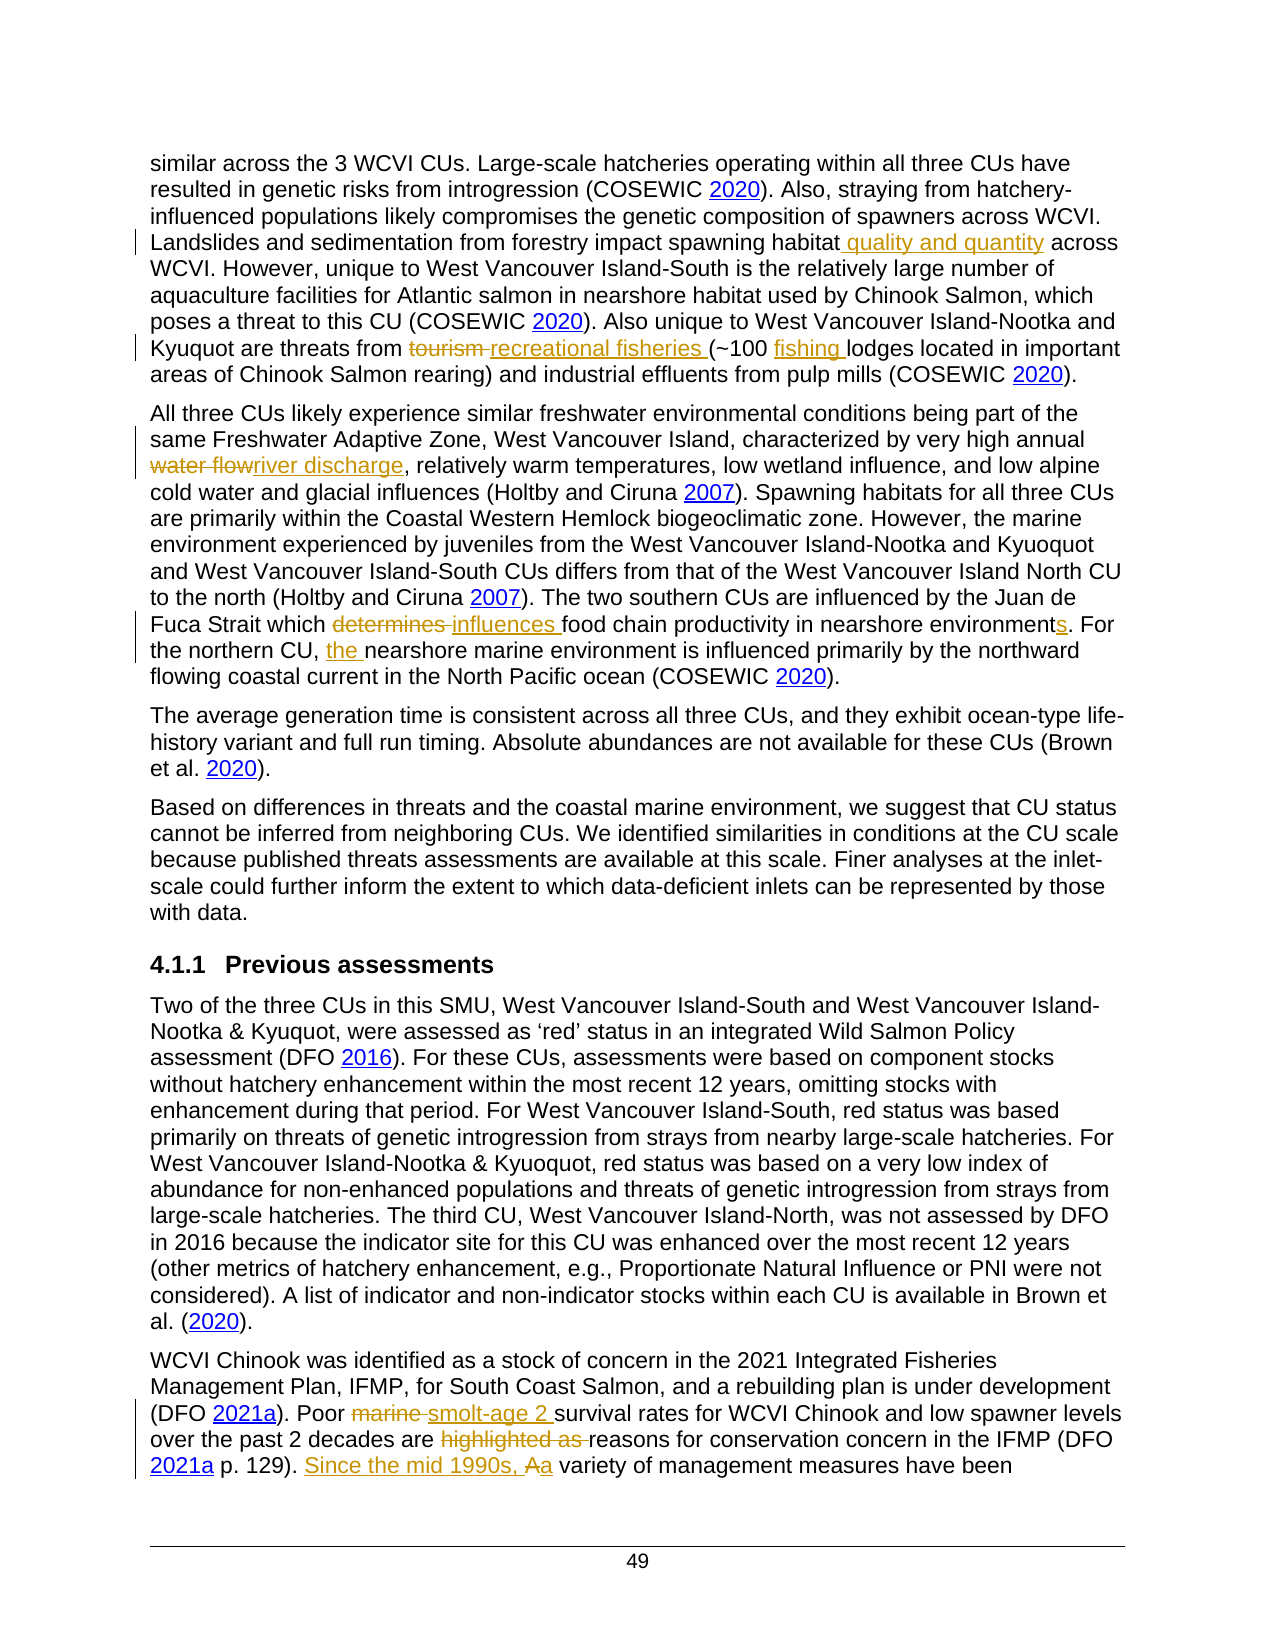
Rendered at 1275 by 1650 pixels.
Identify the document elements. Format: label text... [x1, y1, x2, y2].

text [150, 1347, 1125, 1478]
text The average generation time is consistent across all three CUs, and they exhibit ocean-type life-history variant and full run timing. Absolute abundances are not available for these CUs (Brown et al. 2020). [150, 702, 1125, 781]
text Two of the three CUs in this SMU, West Vancouver Island-South and West Vancouver Island-Nootka & Kyuquot, were assessed as ‘red’ status in an integrated Wild Salmon Policy assessment (DFO 2016). For these CUs, assessments were based on component stocks without hatchery enhancement within the most recent 12 years, omitting stocks with enhancement during that period. For West Vancouver Island-South, red status was based primarily on threats of genetic introgression from strays from nearby large-scale hatcheries. For West Vancouver Island-Nootka & Kyuoquot, red status was based on a very low index of abundance for non-enhanced populations and threats of genetic introgression from strays from large-scale hatcheries. The third CU, West Vancouver Island-North, was not assessed by DFO in 2016 because the indicator site for this CU was enhanced over the most recent 12 years (other metrics of hatchery enhancement, e.g., Proportionate Natural Influence or PNI were not considered). A list of indicator and non-indicator stocks within each CU is available in Brown et al. (2020). [150, 992, 1125, 1334]
text All three CUs likely experience similar freshwater environmental conditions being part of the same Freshwater Adaptive Zone, West Vancouver Island, characterized by very high annual , relatively warm temperatures, low wetland influence, and low alpine cold water and glacial influences (Holtby and Ciruna 2007). Spawning habitats for all three CUs are primarily within the Coastal Western Hemlock biogeoclimatic zone. However, the marine environment experienced by juveniles from the West Vancouver Island-Nootka and Kyuoquot and West Vancouver Island-South CUs differs from that of the West Vancouver Island North CU to the north (Holtby and Ciruna 2007). The two southern CUs are influenced by the Juan de Fuca Strait which food chain productivity in nearshore environment. For the northern CU, nearshore marine environment is influenced primarily by the northward flowing coastal current in the North Pacific ocean (COSEWIC 2020). [150, 400, 1125, 689]
subtitle 4.1.1 Previous assessments [150, 950, 1125, 979]
text Based on differences in threats and the coastal marine environment, we suggest that CU status cannot be inferred from neighboring CUs. We identified similarities in conditions at the CU scale because published threats assessments are available at this scale. Finer analyses at the inlet-scale could further inform the extent to which data-deficient inlets can be represented by those with data. [150, 794, 1125, 925]
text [150, 150, 1125, 387]
